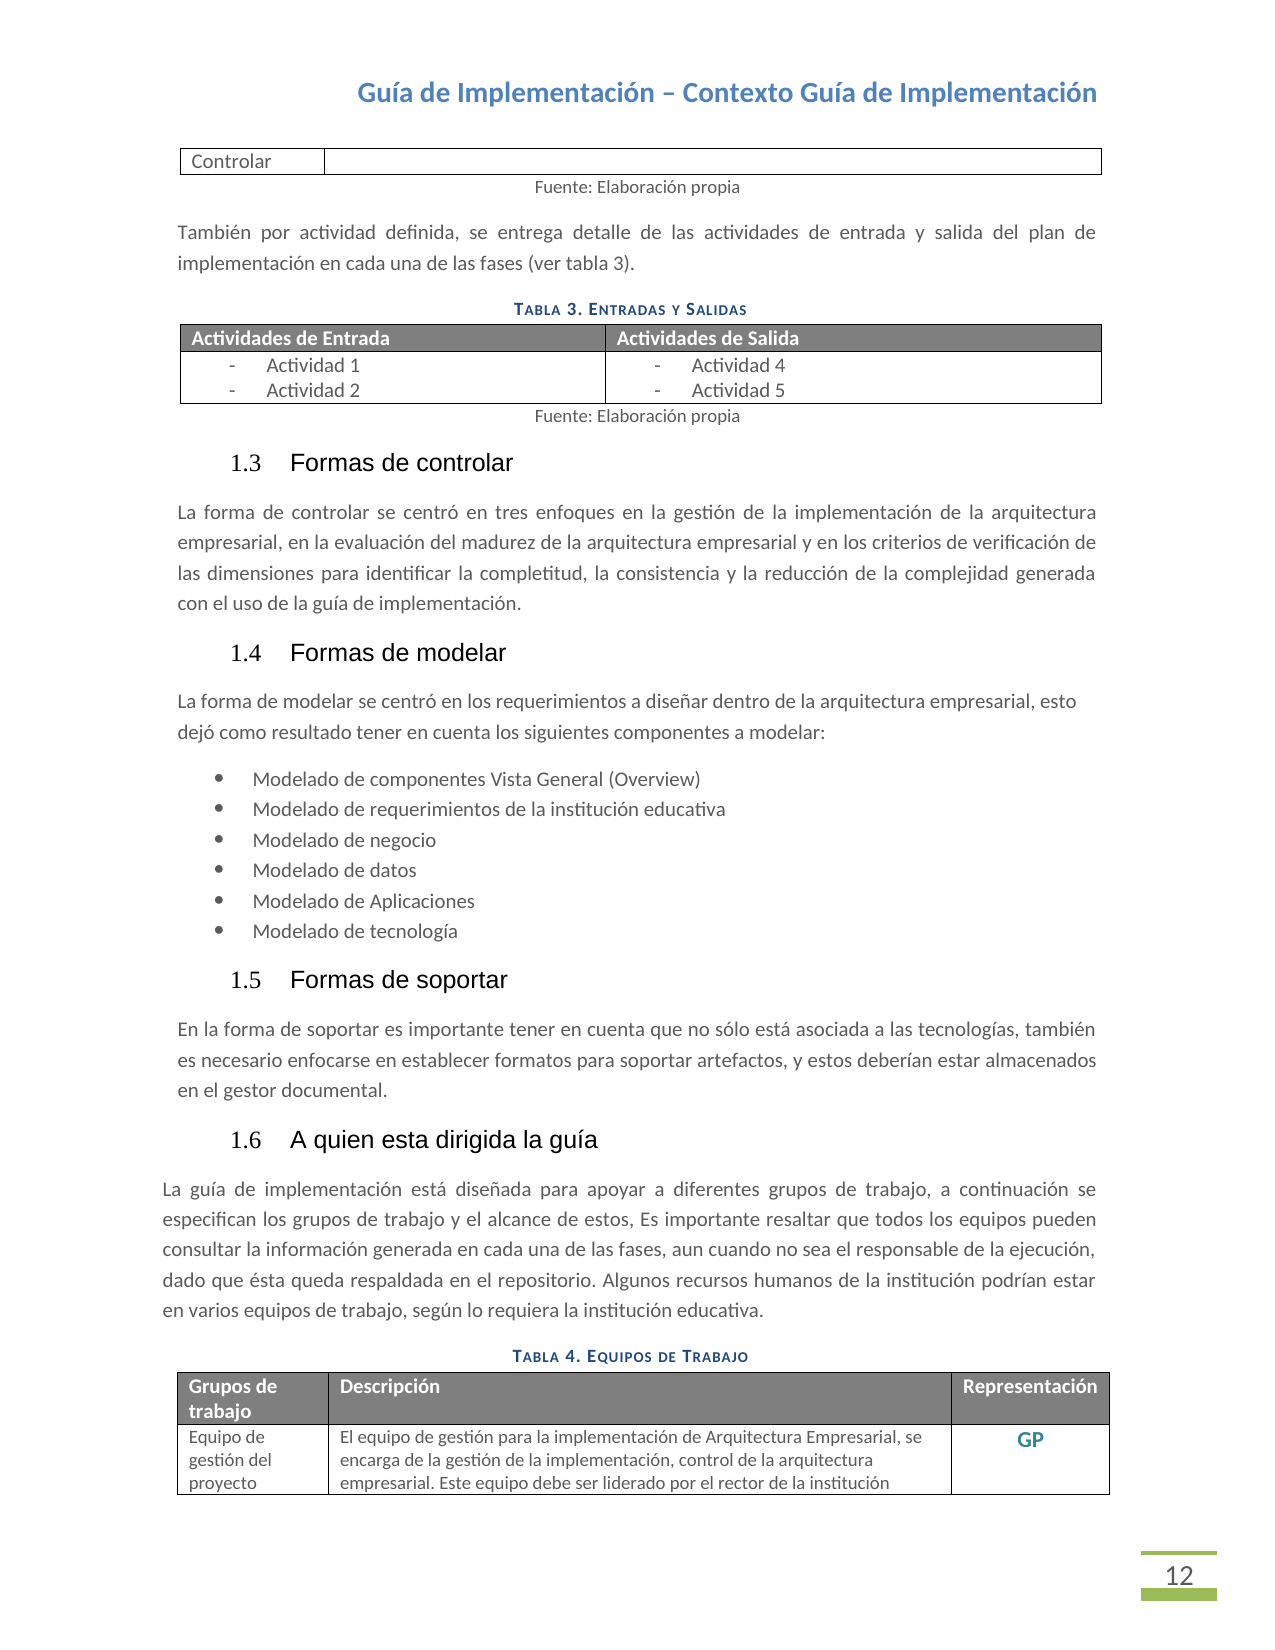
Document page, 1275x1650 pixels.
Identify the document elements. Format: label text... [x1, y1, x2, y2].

list Modelado de requerimientos de la institución educativa [215, 797, 1098, 822]
text En la forma de soportar es importante tener en cuenta que no sólo está asociada a las tecnologías, también es necesario enfocarse en establecer formatos para soportar artefactos, y estos deberían estar almacenados en el gestor documental. [177, 1017, 1098, 1103]
text También por actividad definida, se entrega detalle de las actividades de entrada y salida del plan de implementación en cada una de las fases (ver tabla 3). [177, 219, 1098, 275]
text La guía de implementación está diseñada para apoyar a diferentes grupos de trabajo, a continuación se especifican los grupos de trabajo y el alcance de estos, Es importante resaltar que todos los equipos pueden consultar la información generada en cada una de las fases, aun cuando no sea el responsable de la ejecución, dado que ésta queda respaldada en el repositorio. Algunos recursos humanos de la institución podrían estar en varios equipos de trabajo, según lo requiera la institución educativa. [162, 1176, 1098, 1323]
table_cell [178, 1425, 328, 1494]
text La forma de controlar se centró en tres enfoques en la gestión de la implementación de la arquitectura empresarial, en la evaluación del madurez de la arquitectura empresarial y en los criterios de verificación de las dimensiones para identificar la completitud, la consistencia y la reducción de la complejidad generada con el uso de la guía de implementación. [177, 499, 1098, 616]
table_cell GP [952, 1425, 1109, 1494]
table_header Descripción [329, 1373, 951, 1424]
list Modelado de tecnología [215, 918, 1098, 944]
table_cell Actividad 1 Actividad 2 [181, 352, 605, 403]
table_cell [329, 1425, 951, 1494]
list Modelado de componentes Vista General (Overview) [215, 766, 1098, 792]
text Fuente: Elaboración propia [177, 175, 1098, 198]
list Modelado de datos [215, 857, 1098, 883]
subtitle Formas de soportar [230, 965, 1098, 994]
table_cell Controlar [181, 149, 324, 174]
text Fuente: Elaboración propia [177, 404, 1098, 427]
subtitle Formas de controlar [230, 448, 1098, 477]
list Modelado de Aplicaciones [215, 888, 1098, 913]
table_header Actividades de Salida [606, 325, 1101, 351]
list Modelado de negocio [215, 827, 1098, 852]
table_header Representación [952, 1373, 1109, 1424]
subtitle Formas de modelar [230, 637, 1098, 666]
table_cell [325, 149, 1101, 174]
table_header Actividades de Entrada [181, 325, 605, 351]
table_cell Actividad 4 Actividad 5 [606, 352, 1101, 403]
text La forma de modelar se centró en los requerimientos a diseñar dentro de la arquitectura empresarial, esto dejó como resultado tener en cuenta los siguientes componentes a modelar: [177, 689, 1098, 744]
table_header Grupos de trabajo [178, 1373, 328, 1424]
subtitle A quien esta dirigida la guía [230, 1124, 1098, 1153]
